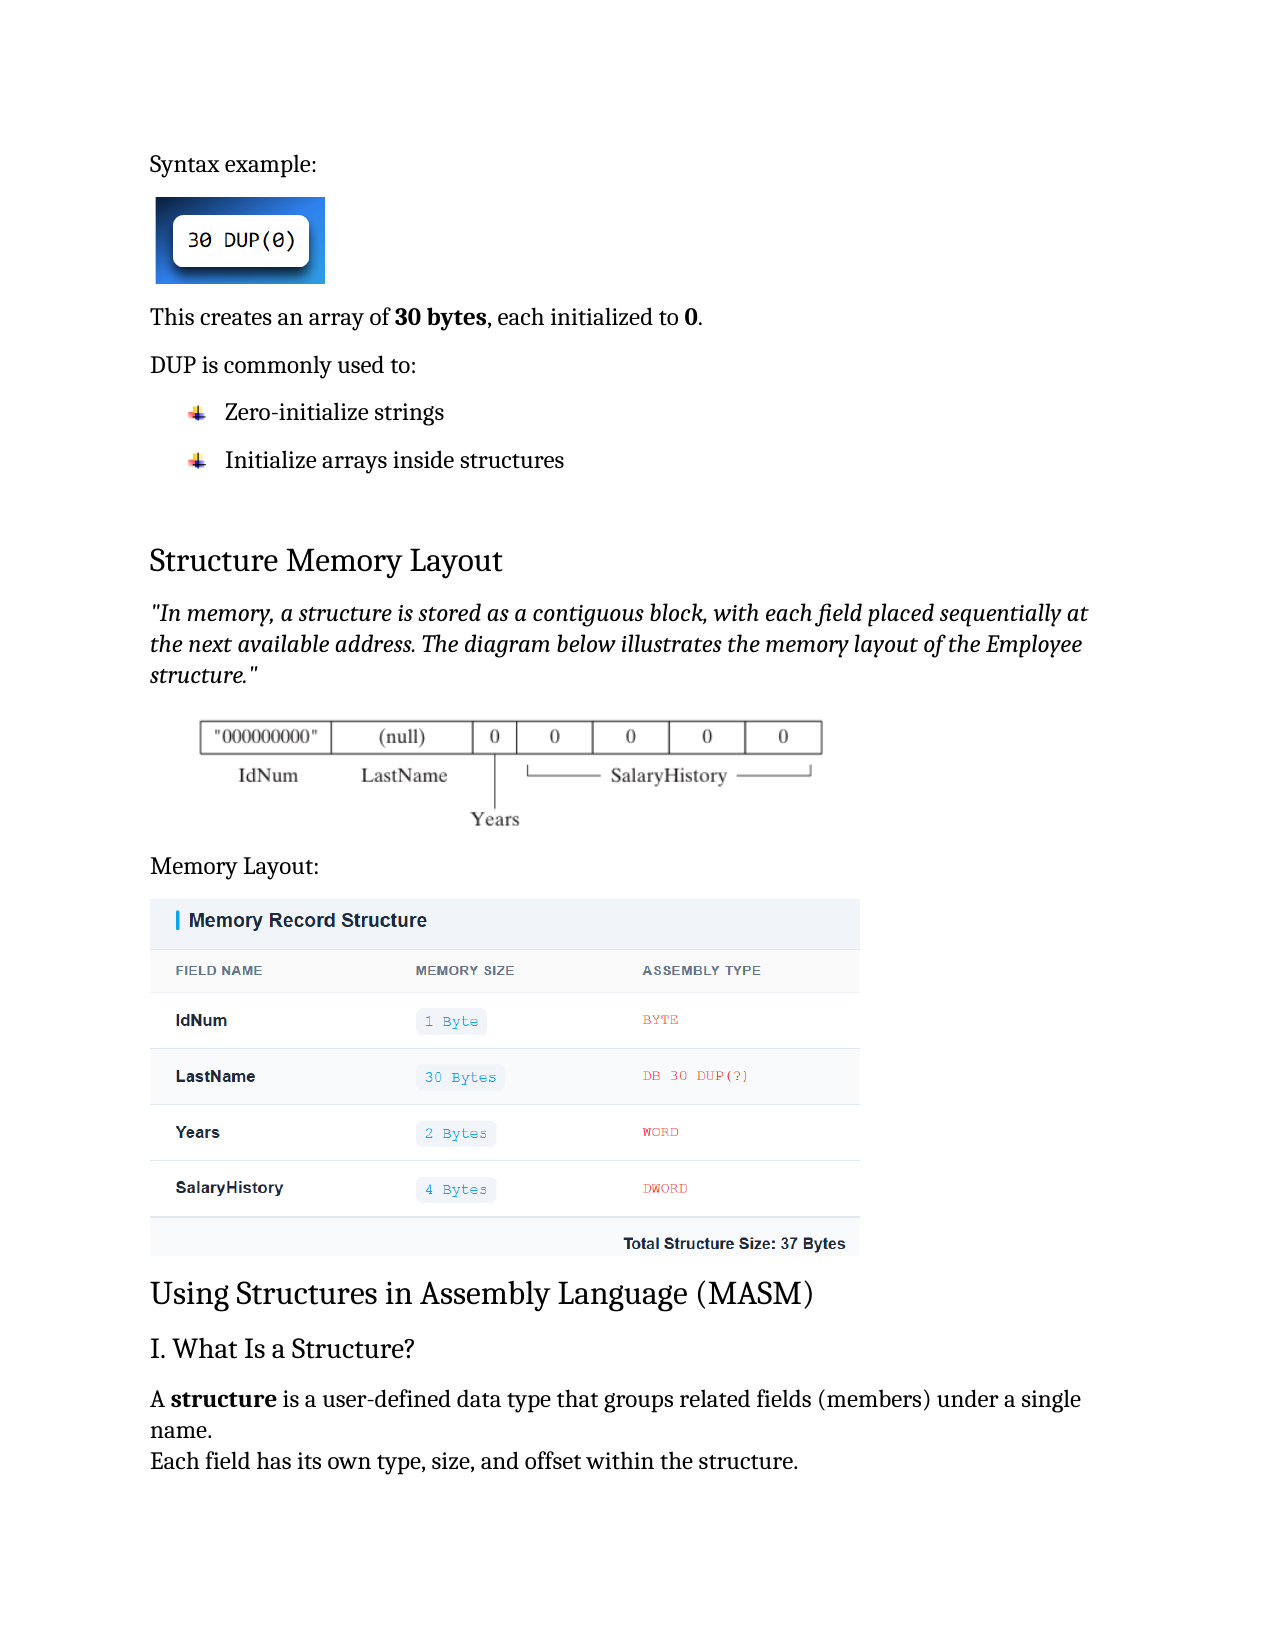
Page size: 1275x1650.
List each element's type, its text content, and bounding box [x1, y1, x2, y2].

text A structure is a user-defined data type that groups related fields (members) under a single name. Each field has its own type, size, and offset within the structure. [150, 1385, 1125, 1476]
text I. What Is a Structure? [150, 1332, 1125, 1366]
text Memory Layout: [150, 852, 1125, 881]
list Zero-initialize strings [187, 398, 1125, 427]
text Structure Memory Layout [150, 541, 1125, 580]
picture [155, 197, 325, 284]
list Initialize arrays inside structures [187, 446, 1125, 475]
text DUP is commonly used to: [150, 351, 1125, 379]
text Using Structures in Assembly Language (MASM) [150, 1274, 1125, 1313]
picture [150, 899, 861, 1256]
picture [188, 451, 206, 469]
picture [188, 404, 206, 421]
picture [150, 709, 892, 833]
text Syntax example: [150, 150, 1125, 179]
text This creates an array of 30 bytes, each initialized to 0. [150, 303, 1125, 332]
text "In memory, a structure is stored as a contiguous block, with each field placed sequentially at the next available address. The diagram below illustrates the memory layout of the Employee structure." [150, 599, 1125, 690]
